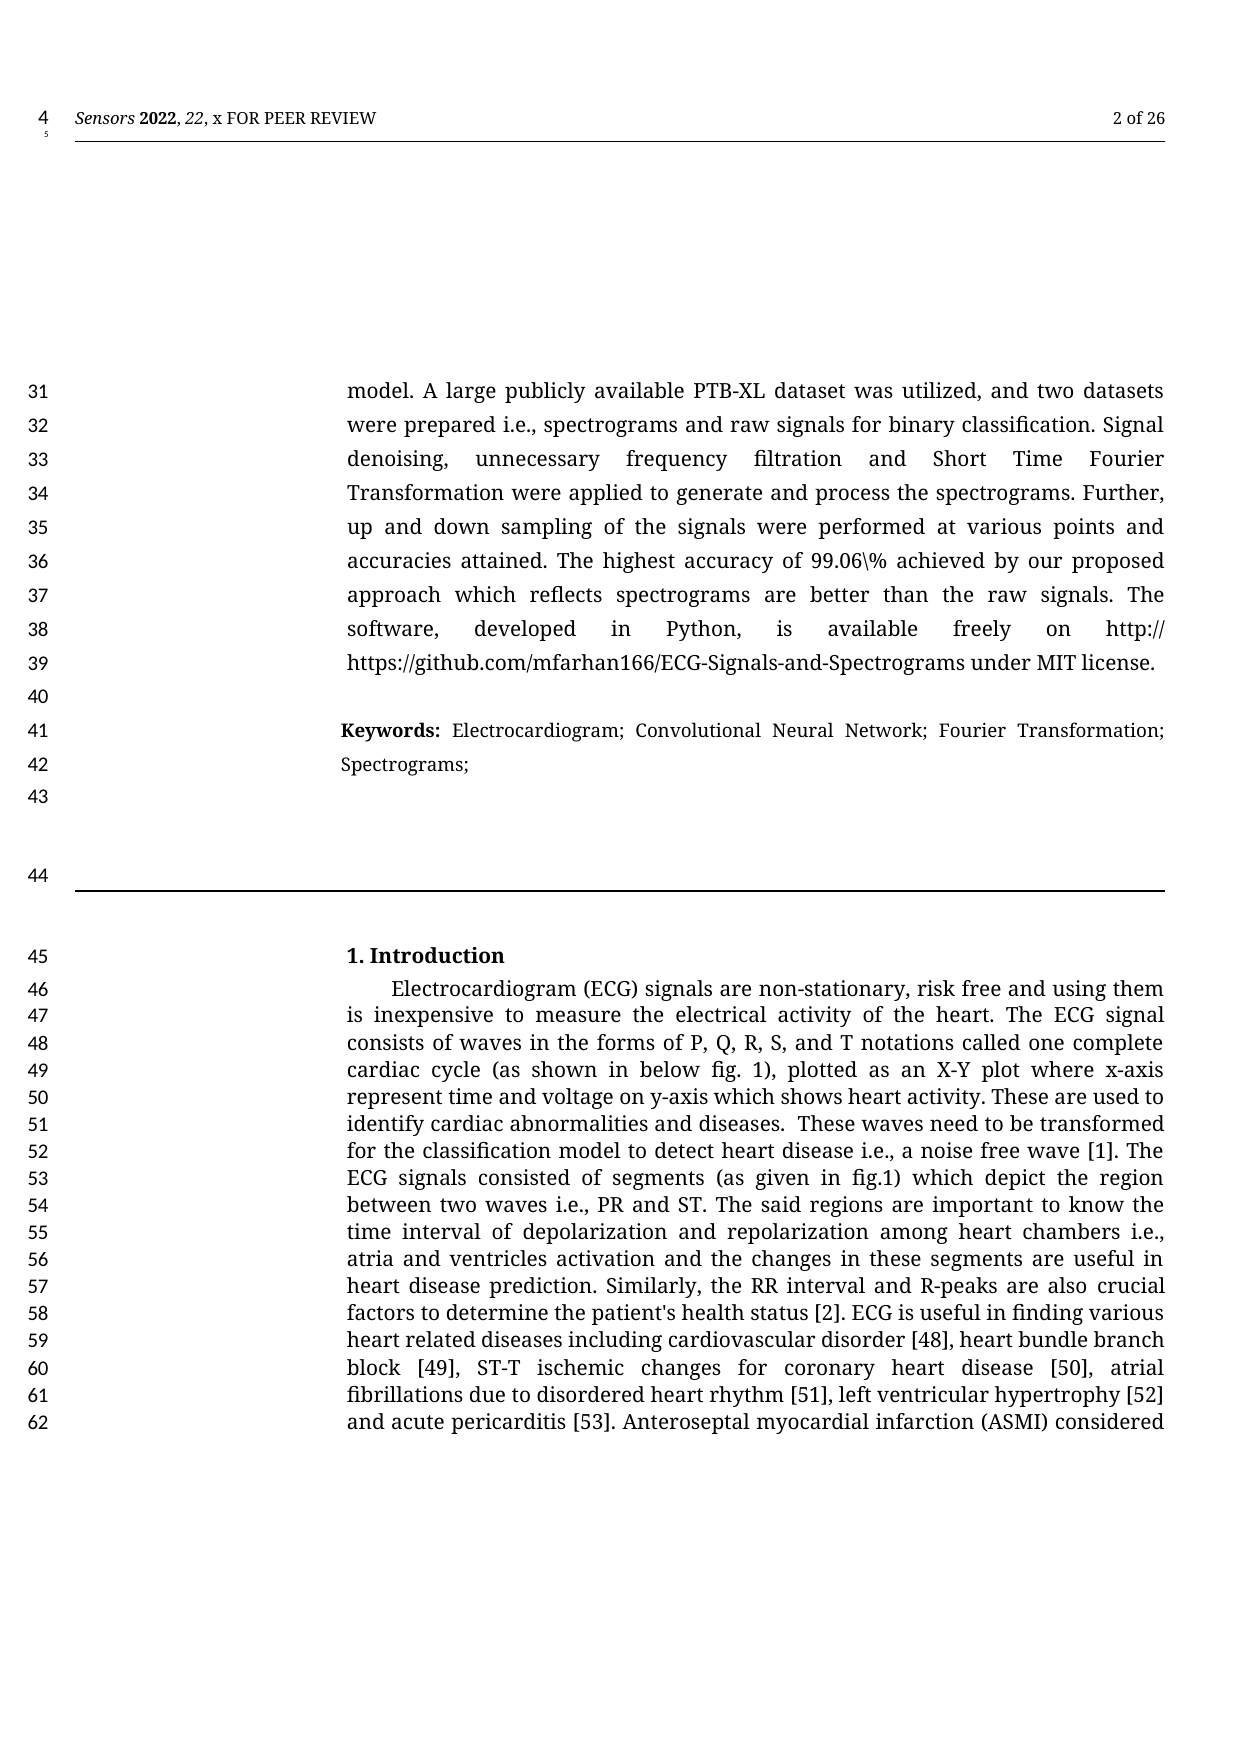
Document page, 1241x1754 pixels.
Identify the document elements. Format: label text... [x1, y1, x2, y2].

text Keywords: Electrocardiogram; Convolutional Neural Network; Fourier Transformation; Spectrograms; [341, 713, 1165, 781]
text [347, 975, 1165, 1435]
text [347, 374, 1165, 679]
subtitle 1. Introduction [347, 942, 1165, 969]
